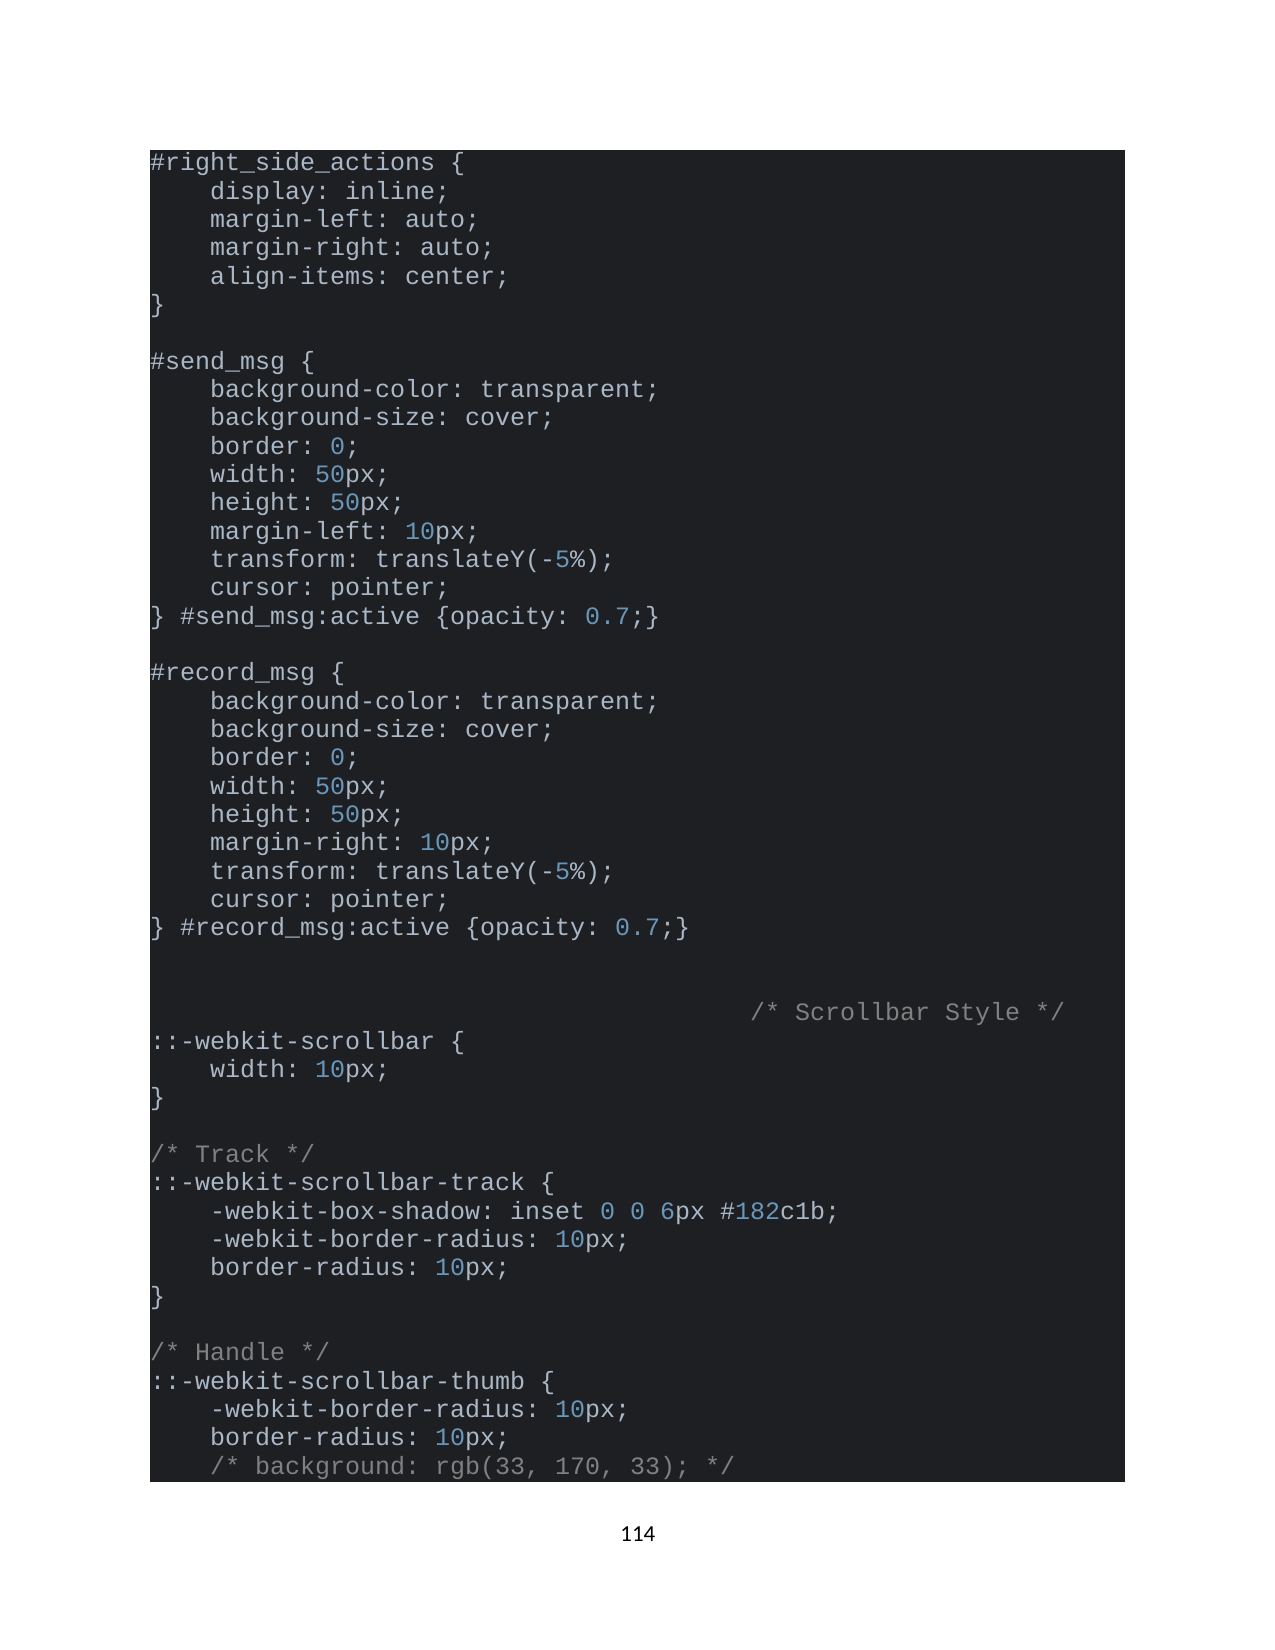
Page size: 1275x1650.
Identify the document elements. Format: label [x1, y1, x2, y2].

text [150, 150, 1125, 1482]
